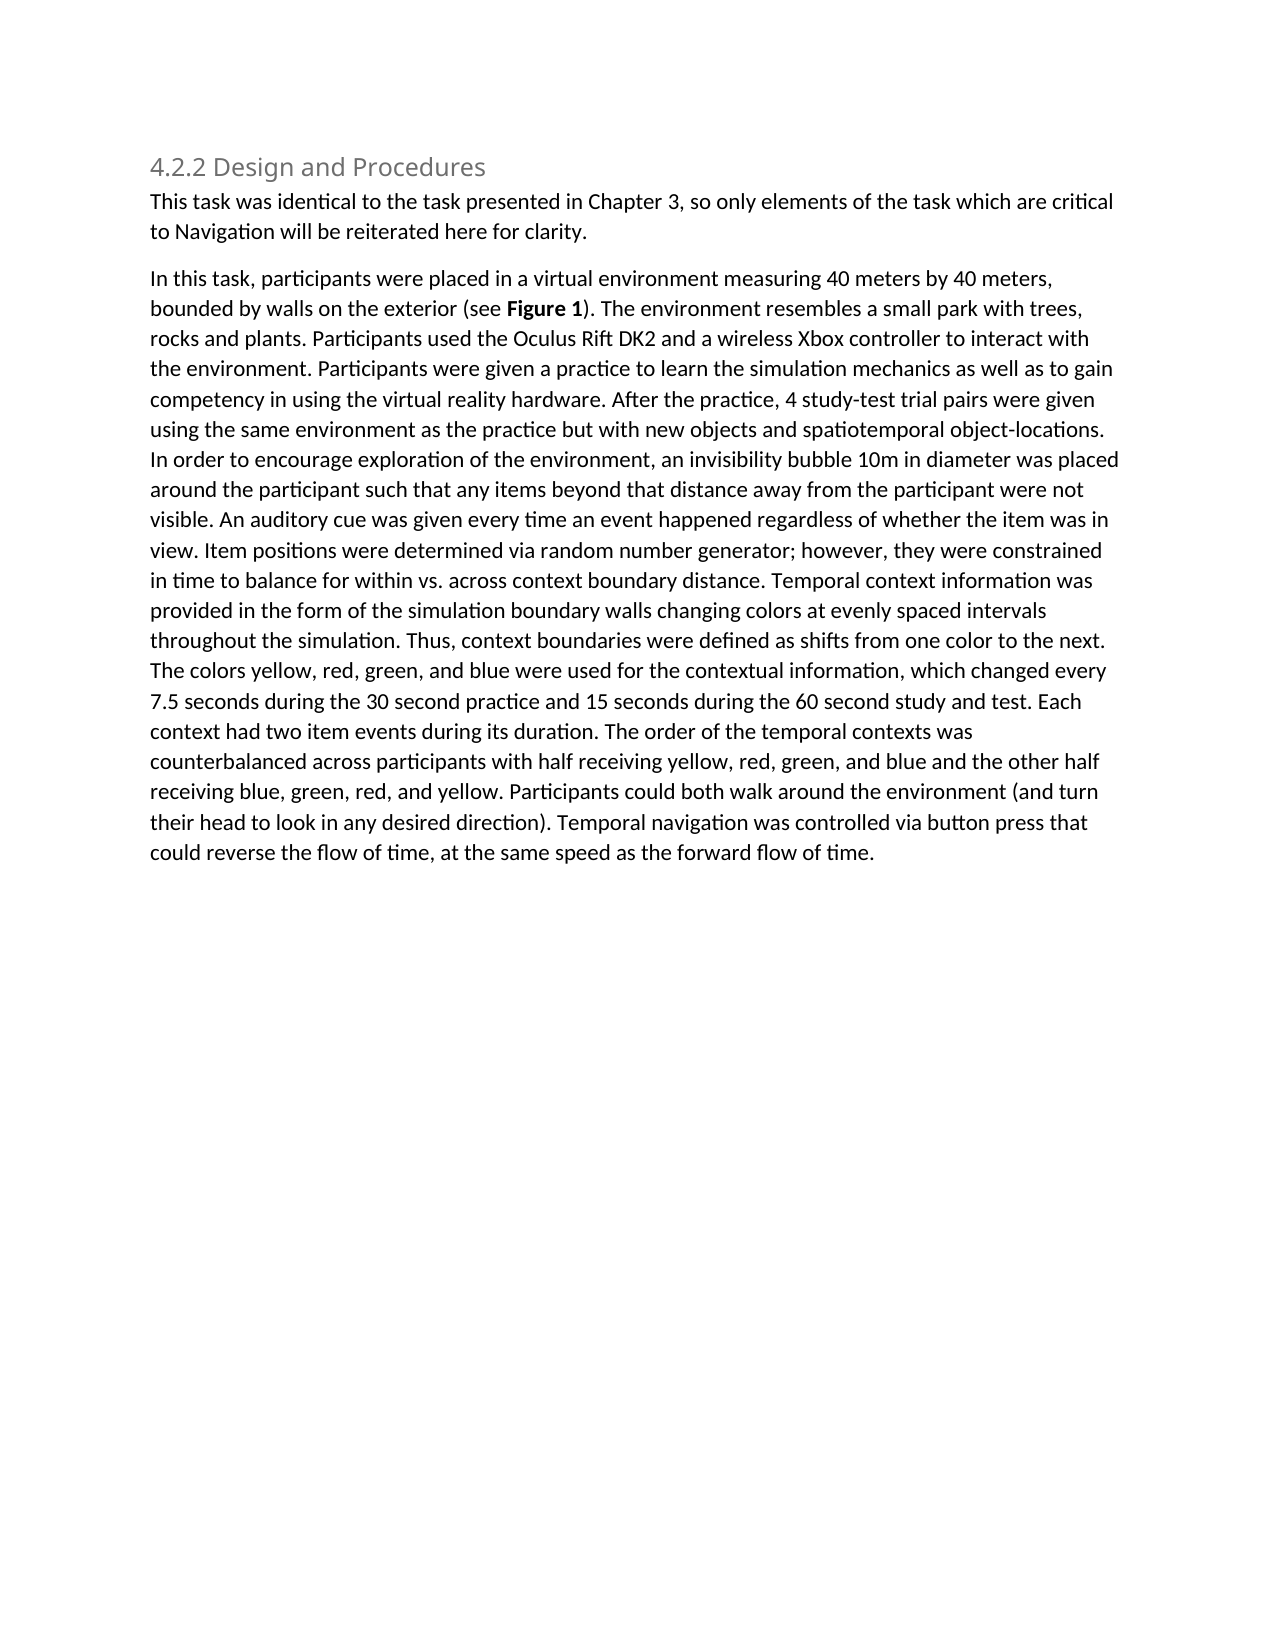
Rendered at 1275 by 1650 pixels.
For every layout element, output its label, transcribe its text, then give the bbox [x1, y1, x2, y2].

subtitle 4.2.2 Design and Procedures [150, 150, 1125, 184]
text This task was identical to the task presented in Chapter 3, so only elements of the task which are critical to Navigation will be reiterated here for clarity. [150, 187, 1125, 245]
text In this task, participants were placed in a virtual environment measuring 40 meters by 40 meters, bounded by walls on the exterior (see Figure 1). The environment resembles a small park with trees, rocks and plants. Participants used the Oculus Rift DK2 and a wireless Xbox controller to interact with the environment. Participants were given a practice to learn the simulation mechanics as well as to gain competency in using the virtual reality hardware. After the practice, 4 study-test trial pairs were given using the same environment as the practice but with new objects and spatiotemporal object-locations. In order to encourage exploration of the environment, an invisibility bubble 10m in diameter was placed around the participant such that any items beyond that distance away from the participant were not visible. An auditory cue was given every time an event happened regardless of whether the item was in view. Item positions were determined via random number generator; however, they were constrained in time to balance for within vs. across context boundary distance. Temporal context information was provided in the form of the simulation boundary walls changing colors at evenly spaced intervals throughout the simulation. Thus, context boundaries were defined as shifts from one color to the next. The colors yellow, red, green, and blue were used for the contextual information, which changed every 7.5 seconds during the 30 second practice and 15 seconds during the 60 second study and test. Each context had two item events during its duration. The order of the temporal contexts was counterbalanced across participants with half receiving yellow, red, green, and blue and the other half receiving blue, green, red, and yellow. Participants could both walk around the environment (and turn their head to look in any desired direction). Temporal navigation was controlled via button press that could reverse the flow of time, at the same speed as the forward flow of time. [150, 264, 1125, 866]
